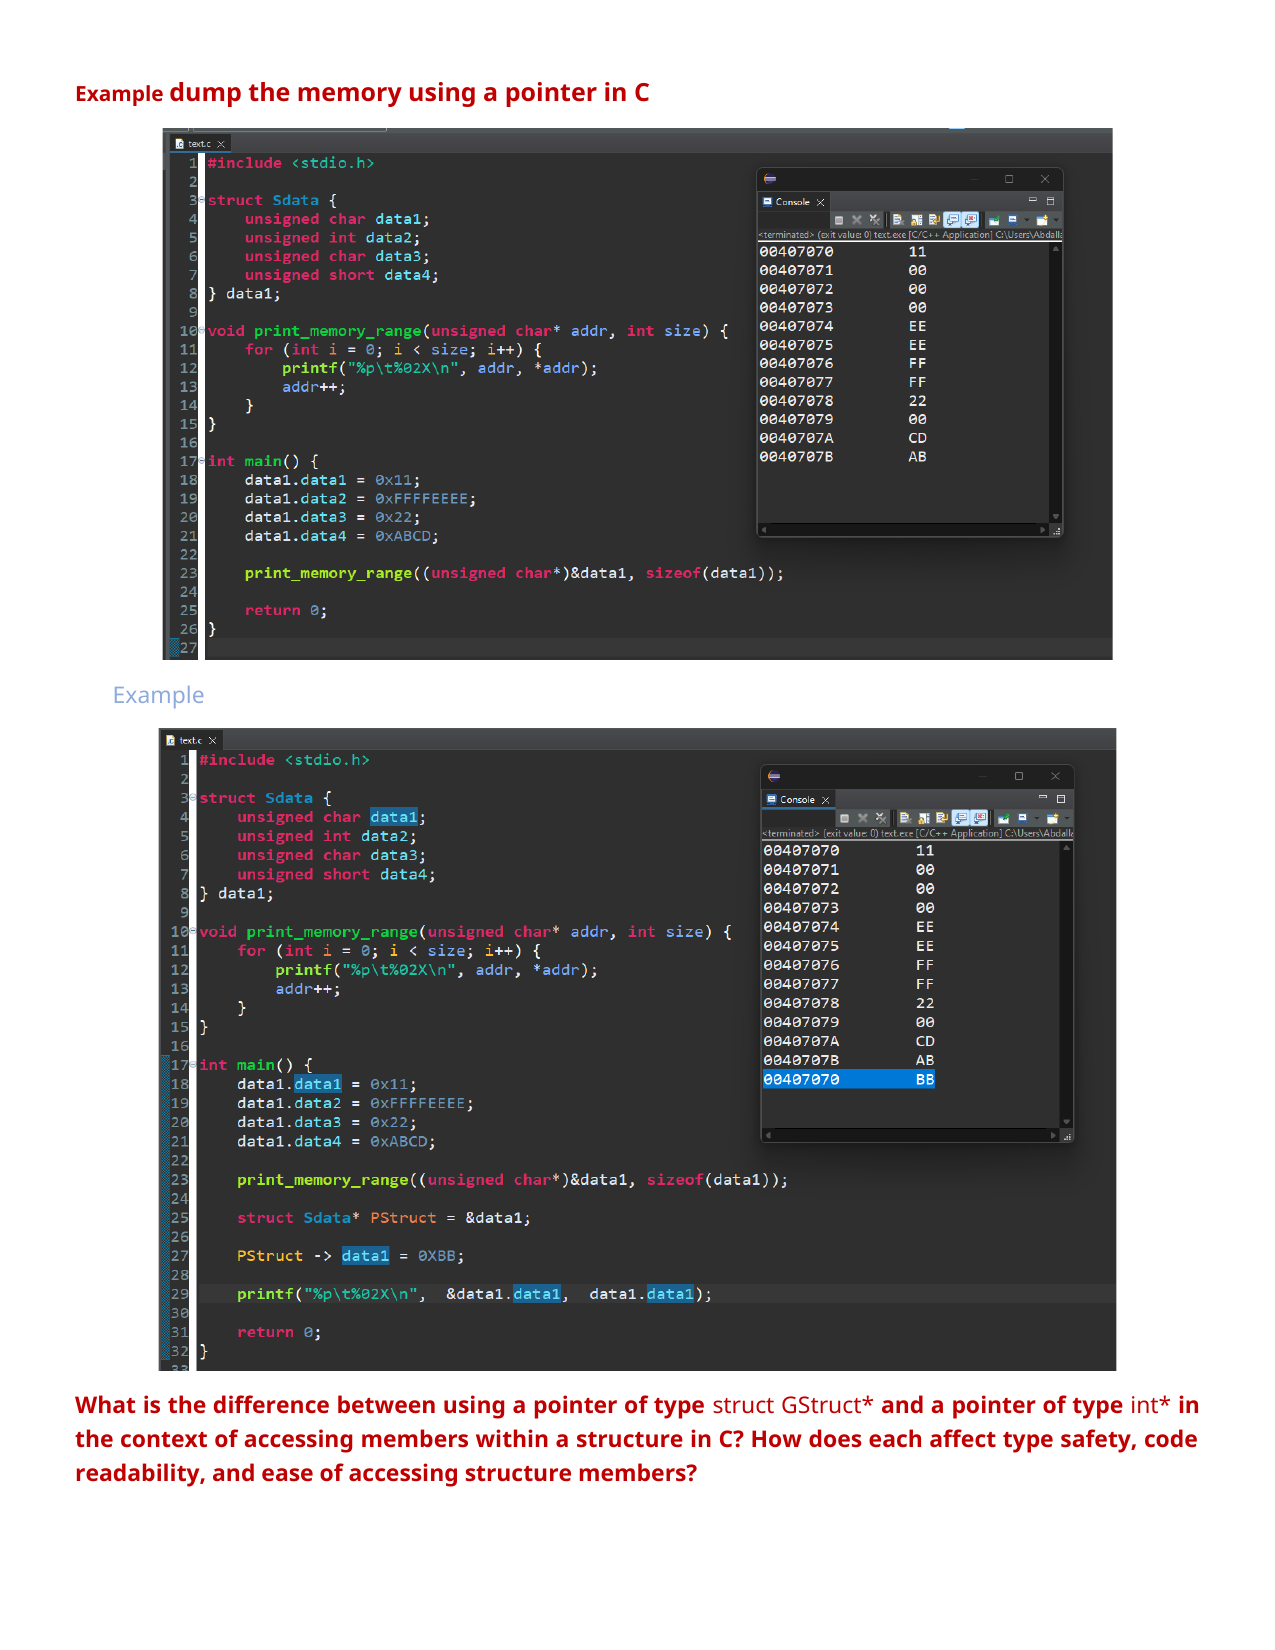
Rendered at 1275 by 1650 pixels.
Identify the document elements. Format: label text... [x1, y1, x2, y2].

picture [158, 728, 1117, 1371]
picture [162, 128, 1113, 660]
subtitle Example [112, 678, 1200, 710]
text What is the difference between using a pointer of type struct GStruct* and a pointer of type int* in the context of accessing members within a structure in C? How does each affect type safety, code readability, and ease of accessing structure members? [75, 1389, 1200, 1488]
subtitle Example dump the memory using a pointer in C [75, 75, 1200, 109]
